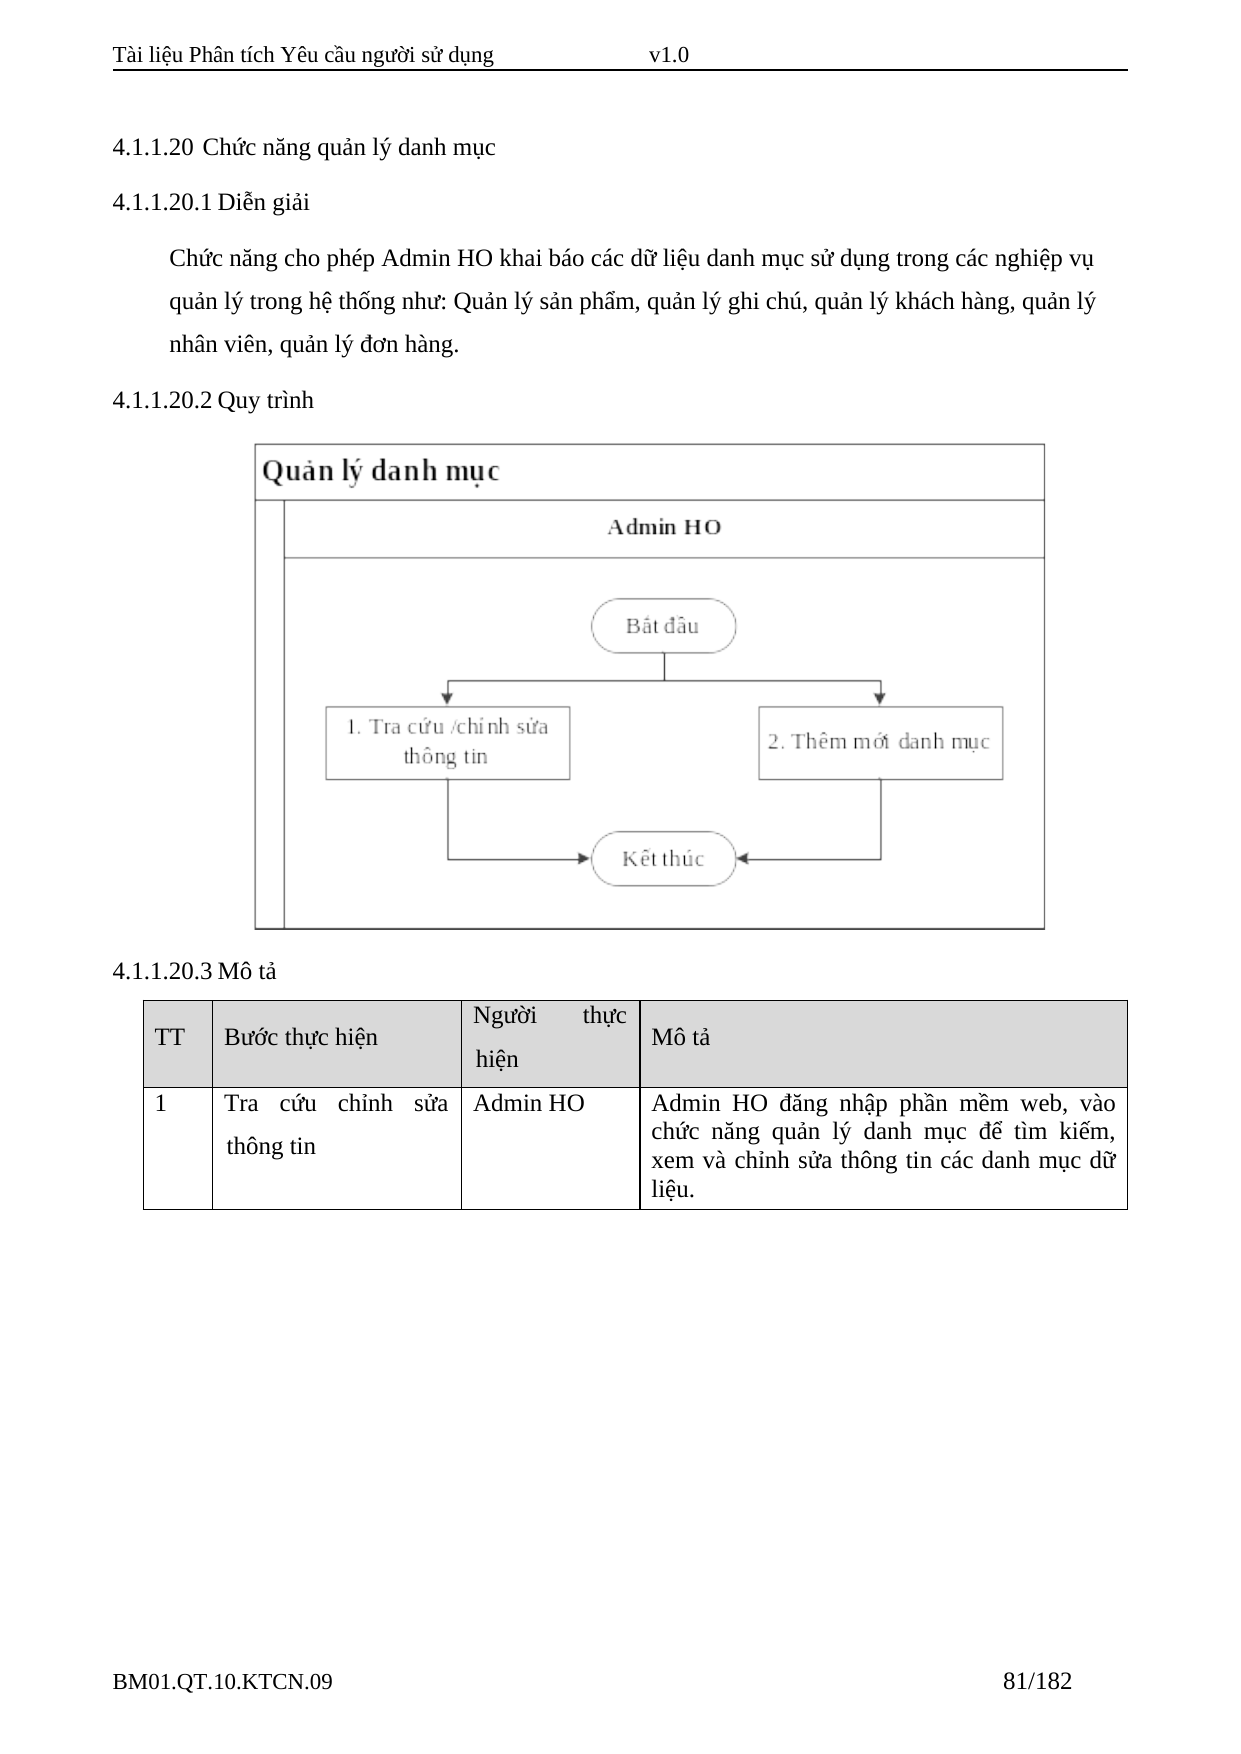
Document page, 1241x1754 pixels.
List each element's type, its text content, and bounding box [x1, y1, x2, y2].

subtitle Mô tả [112, 956, 1128, 985]
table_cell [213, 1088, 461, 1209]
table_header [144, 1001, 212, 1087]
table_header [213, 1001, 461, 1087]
text Chức năng cho phép Admin HO khai báo các dữ liệu danh mục sử dụng trong các nghiệp vụ quản lý trong hệ thống như: Quản lý sản phẩm, quản lý ghi chú, quản lý khách hàng, quản lý nhân viên, quản lý đơn hàng. [169, 243, 1128, 358]
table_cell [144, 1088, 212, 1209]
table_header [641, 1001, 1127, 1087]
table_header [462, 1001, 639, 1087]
subtitle Diễn giải [112, 187, 1128, 216]
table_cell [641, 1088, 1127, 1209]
subtitle Quy trình [112, 385, 1128, 413]
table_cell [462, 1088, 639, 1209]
subtitle Chức năng quản lý danh mục [112, 132, 1128, 160]
